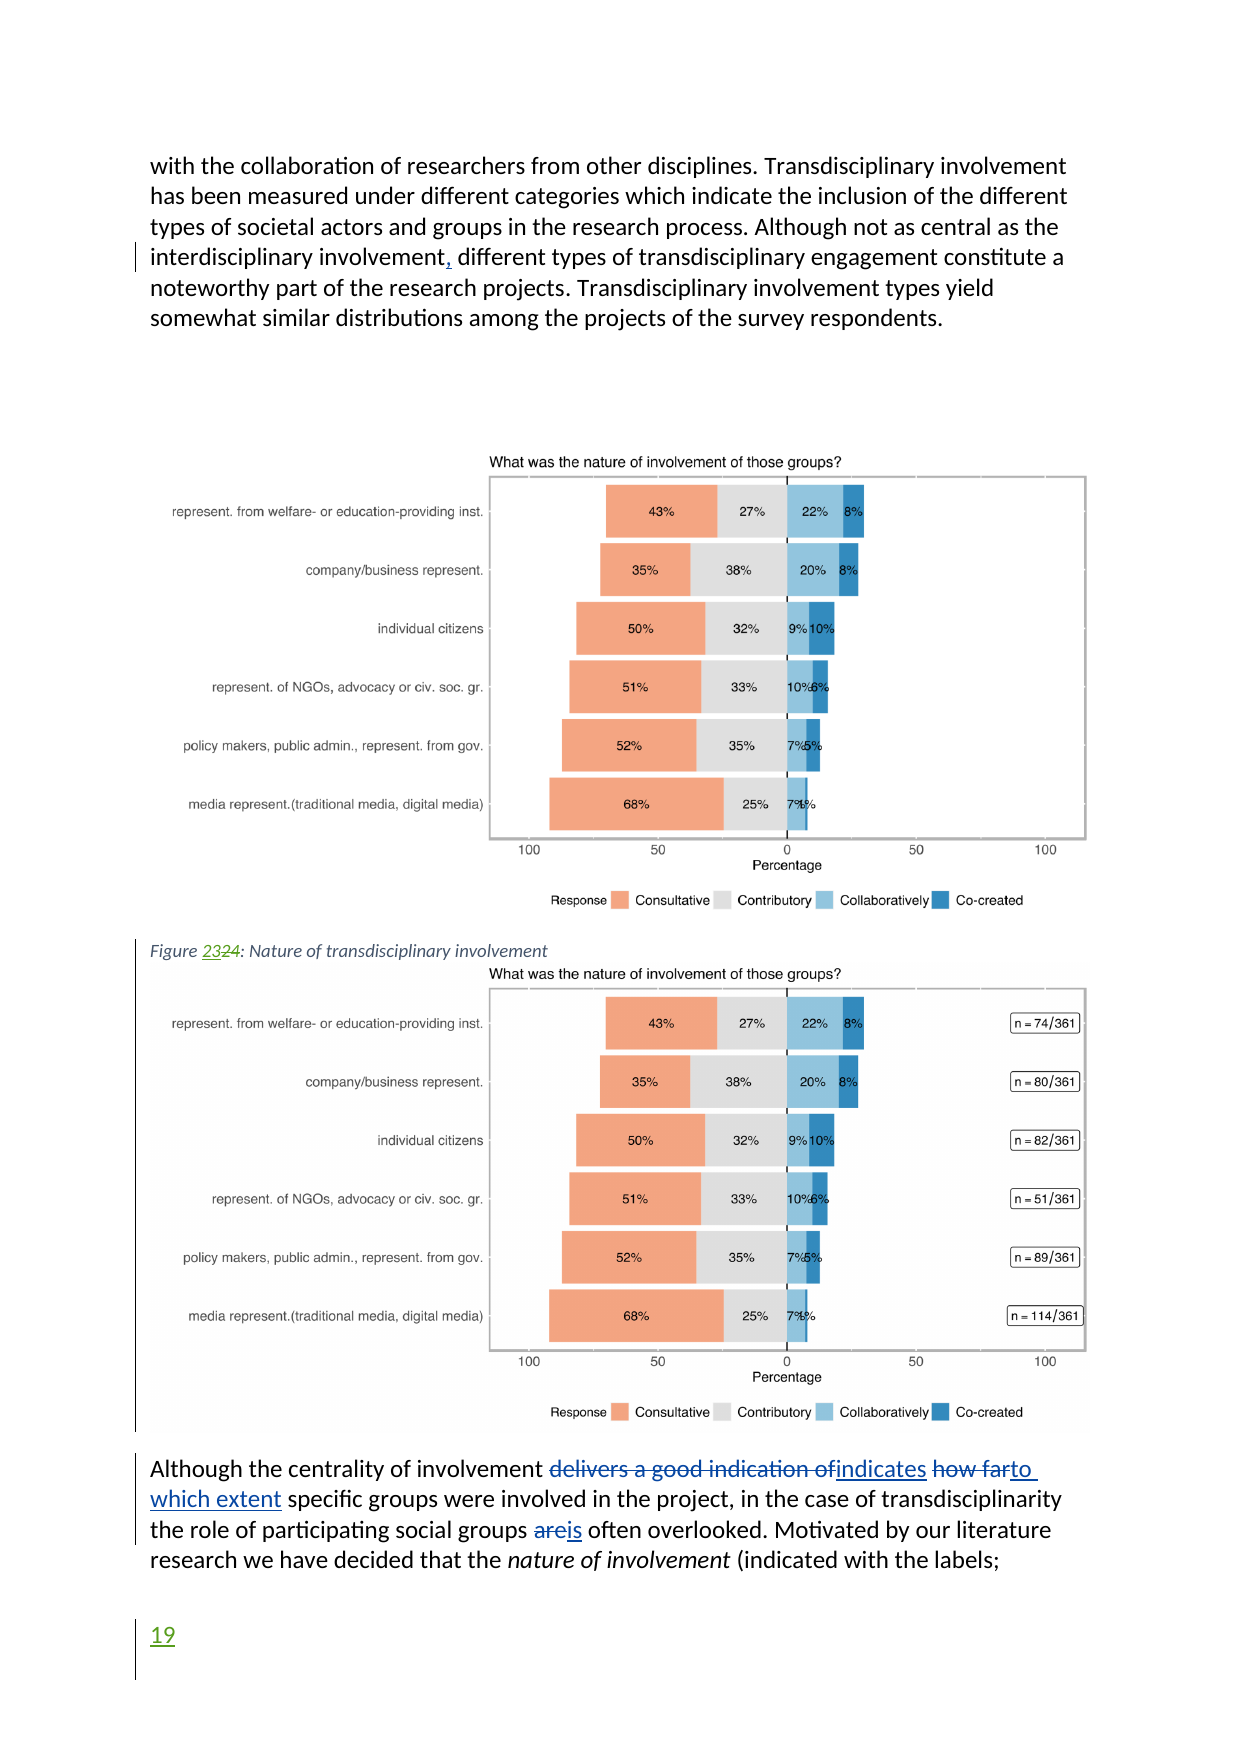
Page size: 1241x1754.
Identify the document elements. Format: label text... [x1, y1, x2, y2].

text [150, 1453, 1090, 1575]
text Figure : Nature of transdisciplinary involvement [150, 939, 1090, 962]
picture [150, 450, 1091, 921]
picture [150, 962, 1091, 1433]
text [150, 150, 1090, 333]
